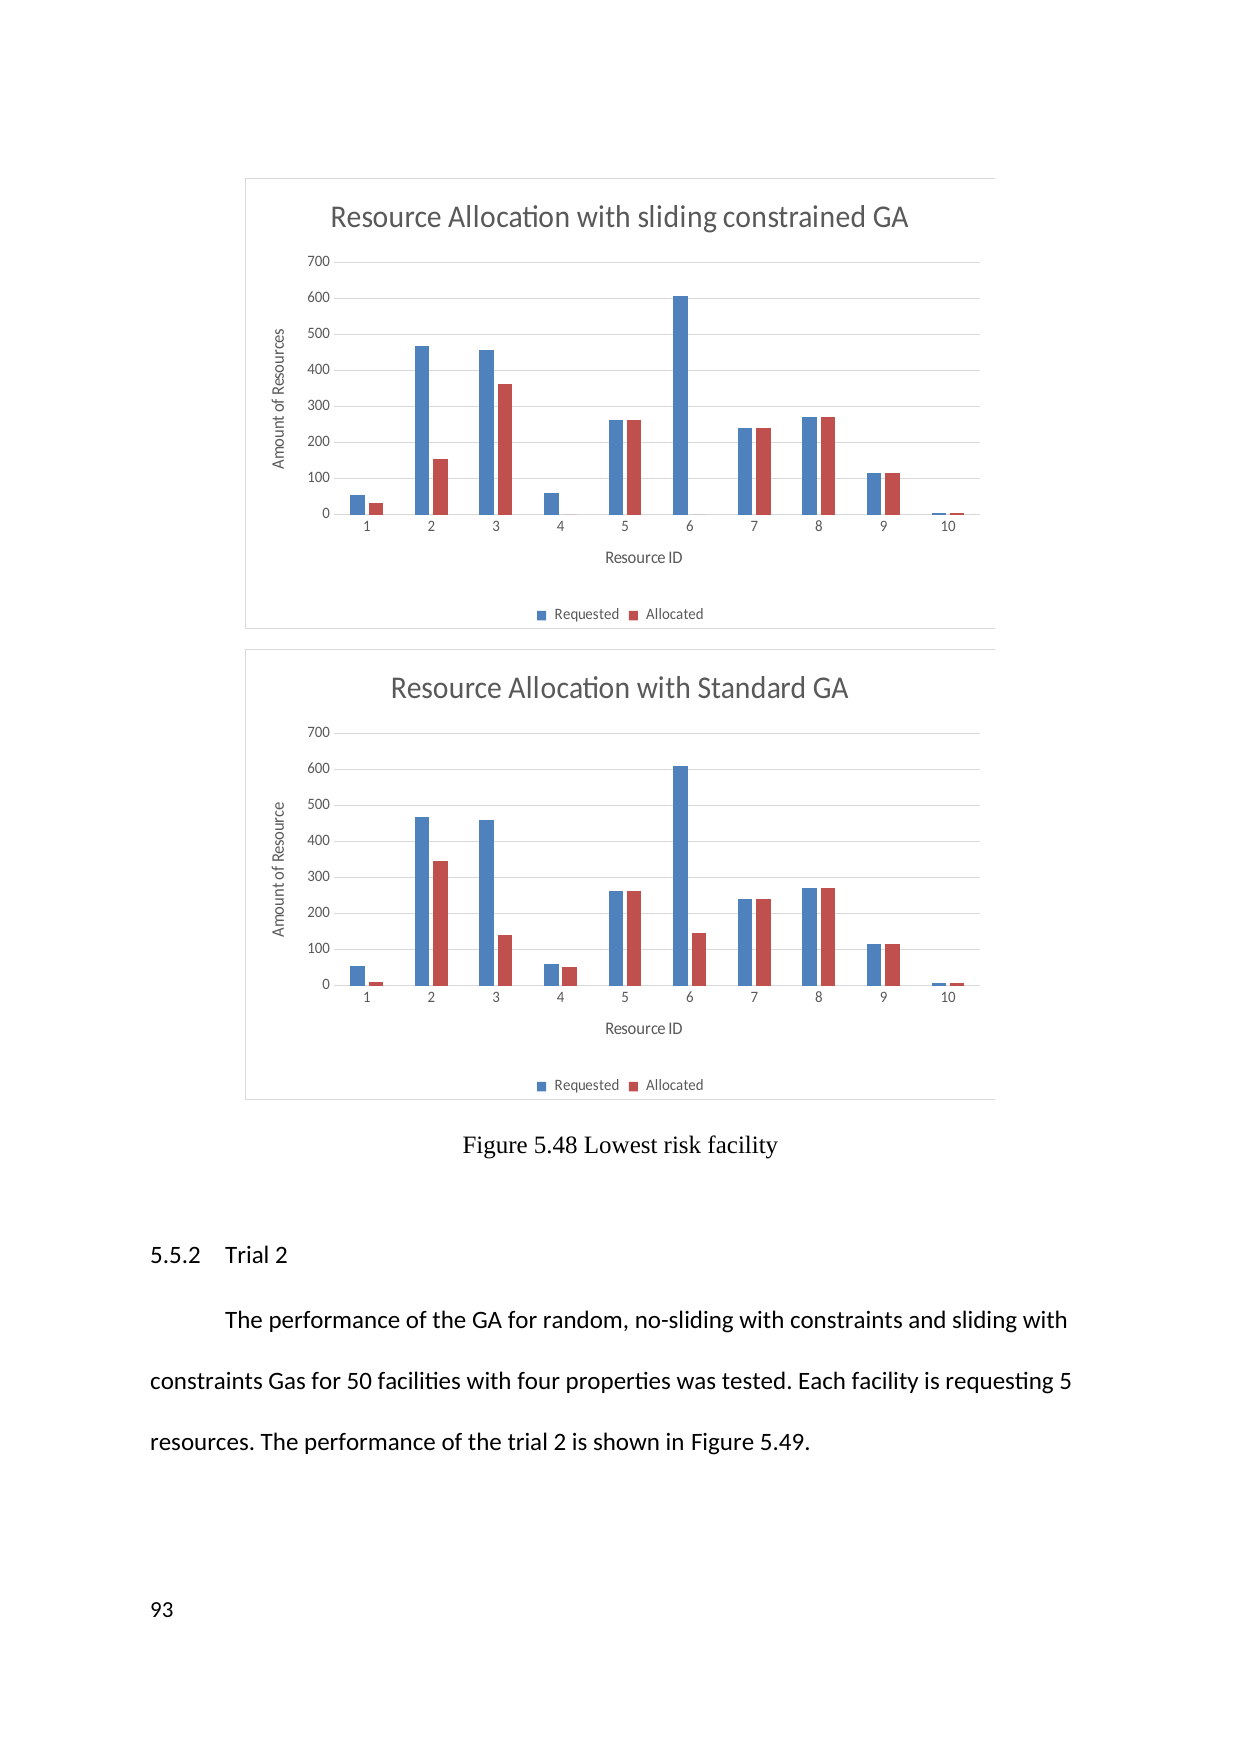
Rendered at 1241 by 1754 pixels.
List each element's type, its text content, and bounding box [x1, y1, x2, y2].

subtitle 5.5.2 Trial 2 [150, 1239, 1090, 1269]
